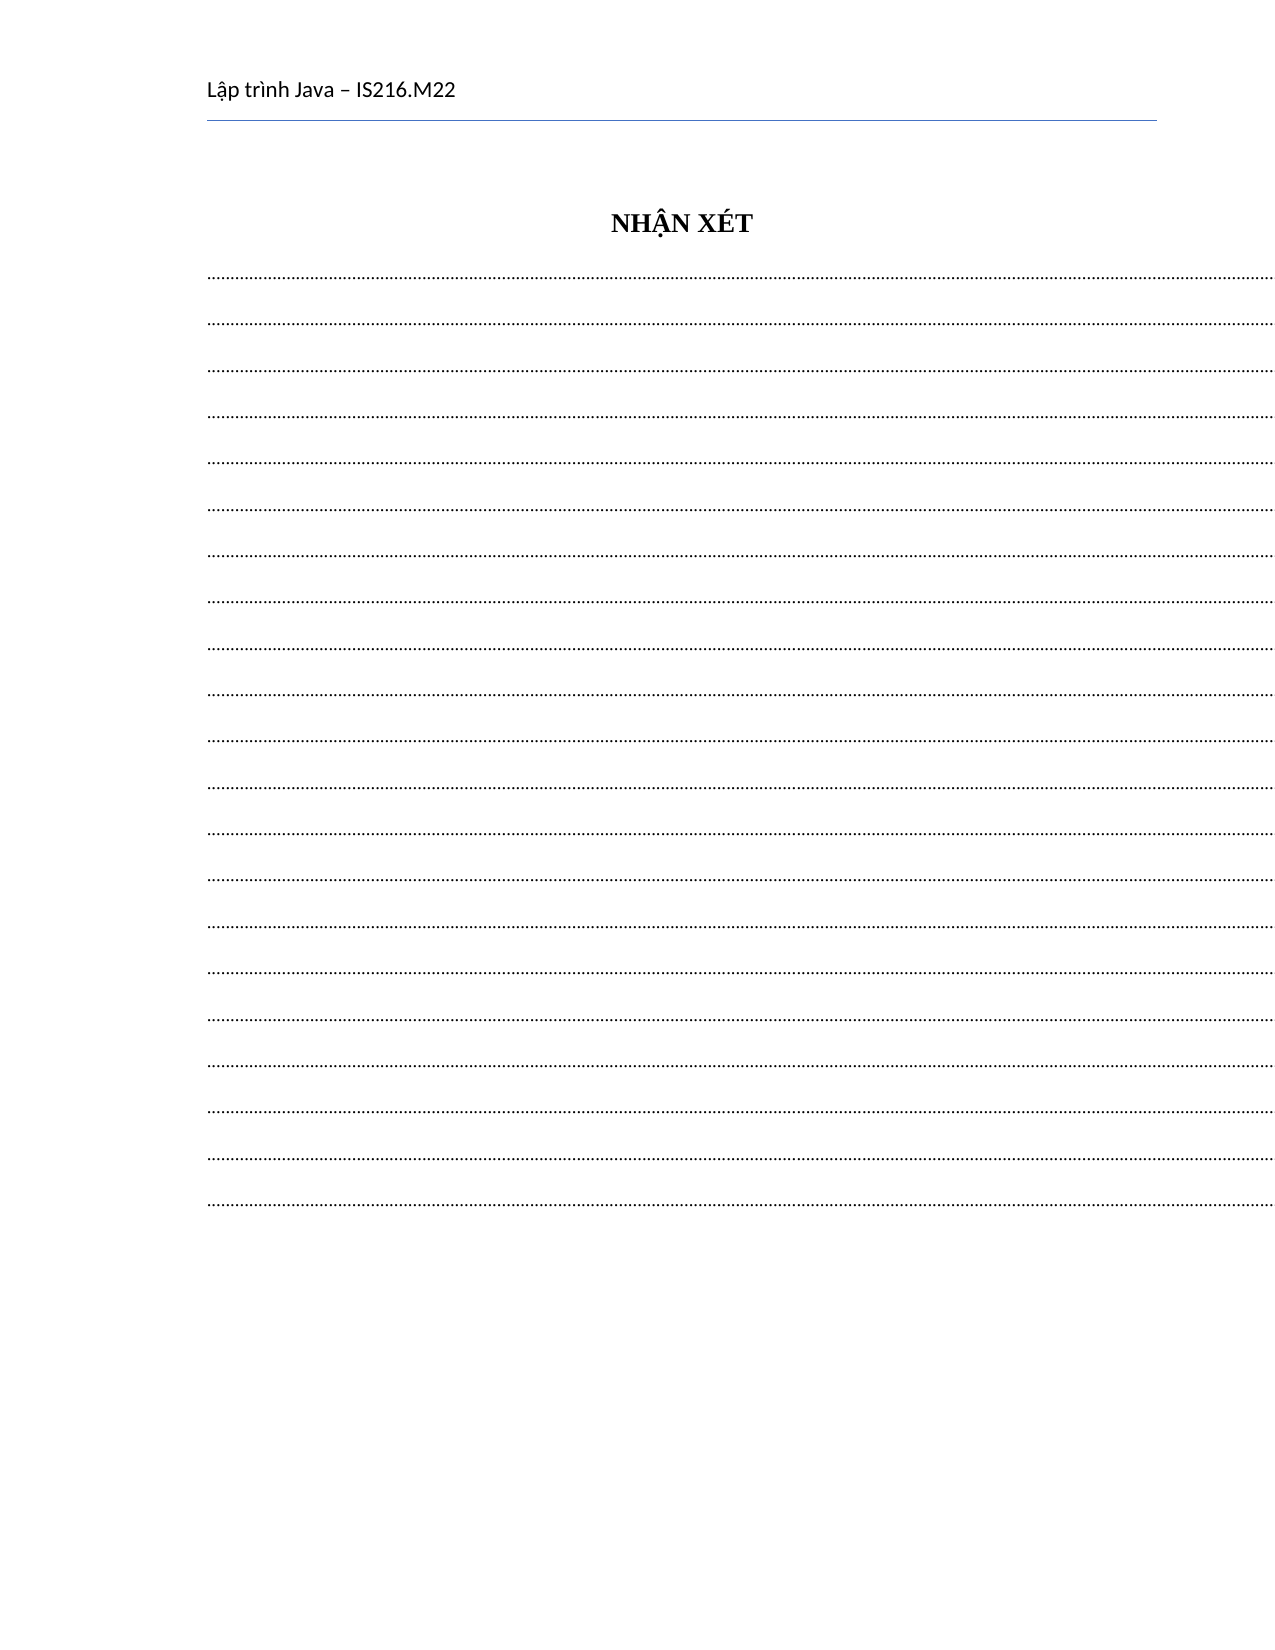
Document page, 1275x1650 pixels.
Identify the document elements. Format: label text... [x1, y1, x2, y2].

text NHẬN XÉT [207, 207, 1157, 238]
